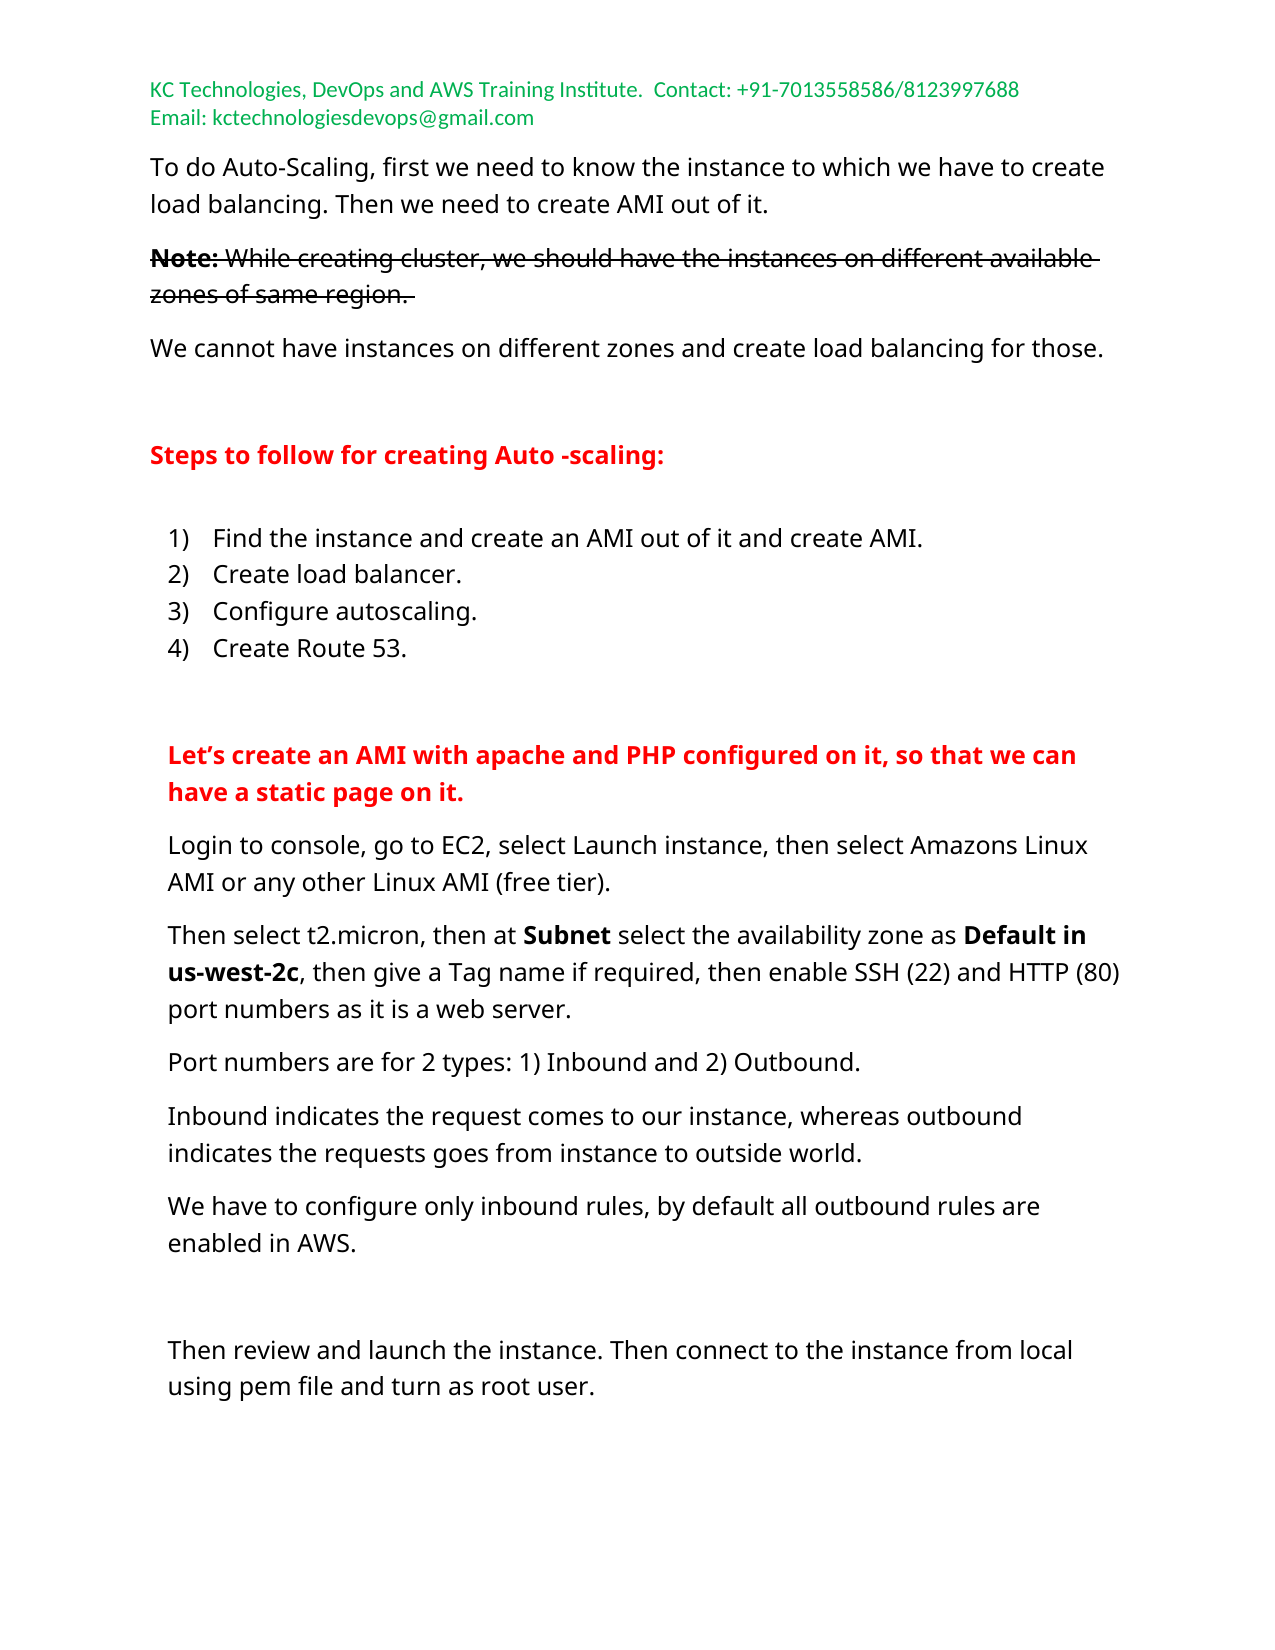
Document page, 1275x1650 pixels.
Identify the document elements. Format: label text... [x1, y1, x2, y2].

text Login to console, go to EC2, select Launch instance, then select Amazons Linux AMI or any other Linux AMI (free tier). [167, 828, 1125, 899]
list Configure autoscaling. [167, 594, 1125, 628]
list Create load balancer. [167, 557, 1125, 591]
list Create Route 53. [167, 631, 1125, 665]
list Find the instance and create an AMI out of it and create AMI. [167, 520, 1125, 554]
text Let’s create an AMI with apache and PHP configured on it, so that we can have a static page on it. [167, 738, 1125, 808]
text To do Auto-Scaling, first we need to know the instance to which we have to create load balancing. Then we need to create AMI out of it. [150, 150, 1125, 221]
text Then review and launch the instance. Then connect to the instance from local using pem file and turn as root user. [167, 1332, 1125, 1403]
text Port numbers are for 2 types: 1) Inbound and 2) Outbound. [167, 1045, 1125, 1079]
text Then select t2.micron, then at Subnet select the availability zone as Default in us-west-2c, then give a Tag name if required, then enable SSH (22) and HTTP (80) port numbers as it is a web server. [167, 918, 1125, 1026]
text We cannot have instances on different zones and create load balancing for those. [150, 330, 1125, 364]
text We have to configure only inbound rules, by default all outbound rules are enabled in AWS. [167, 1189, 1125, 1259]
text Note: While creating cluster, we should have the instances on different available zones of same region. [150, 240, 1125, 311]
text Inbound indicates the request comes to our instance, whereas outbound indicates the requests goes from instance to outside world. [167, 1098, 1125, 1169]
text Steps to follow for creating Auto -scaling: [150, 437, 1125, 502]
